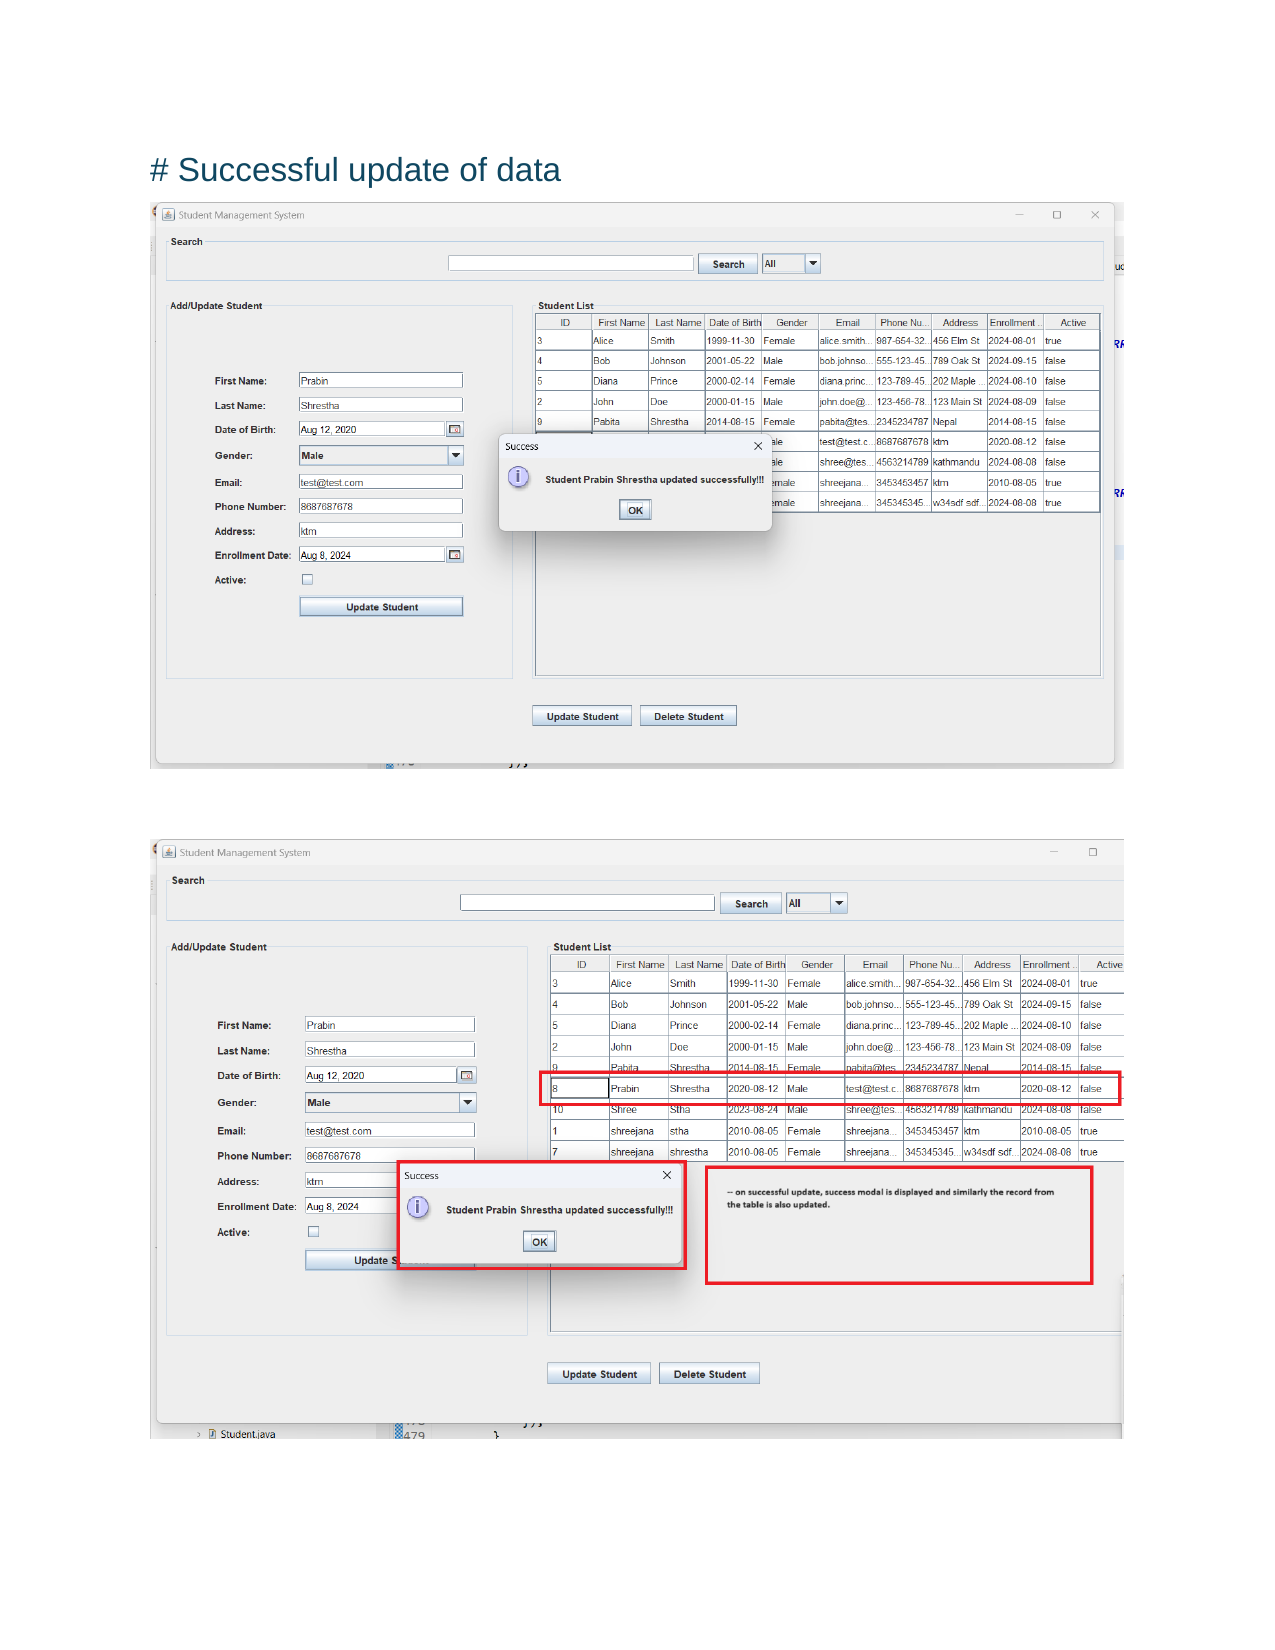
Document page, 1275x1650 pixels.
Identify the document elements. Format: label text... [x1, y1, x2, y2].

picture [150, 202, 1124, 769]
subtitle # Successful update of data [150, 150, 1125, 188]
picture [150, 839, 1124, 1439]
